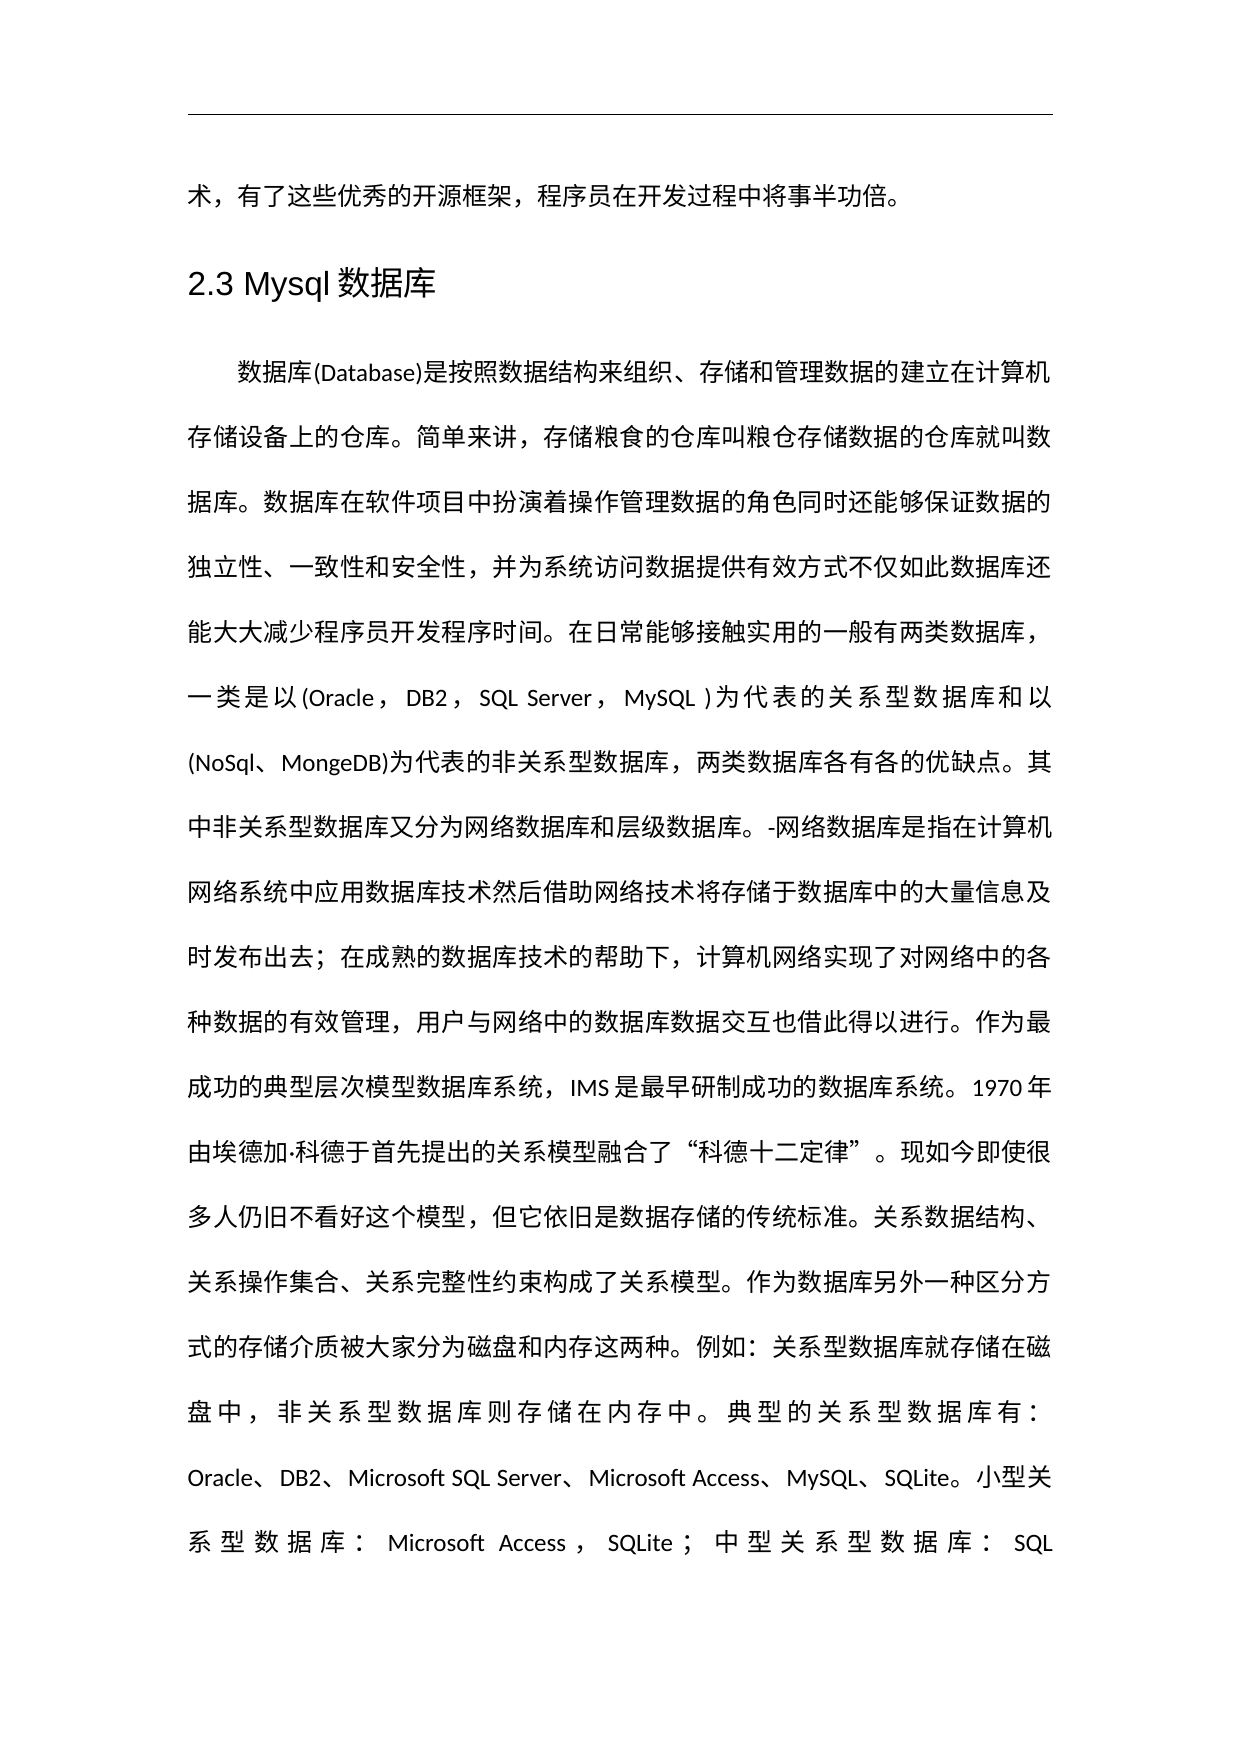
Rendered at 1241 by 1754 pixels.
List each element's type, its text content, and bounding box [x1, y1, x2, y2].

subtitle 2.3 Mysql数据库 [187, 248, 1053, 313]
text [187, 338, 1053, 1573]
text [187, 162, 1053, 227]
